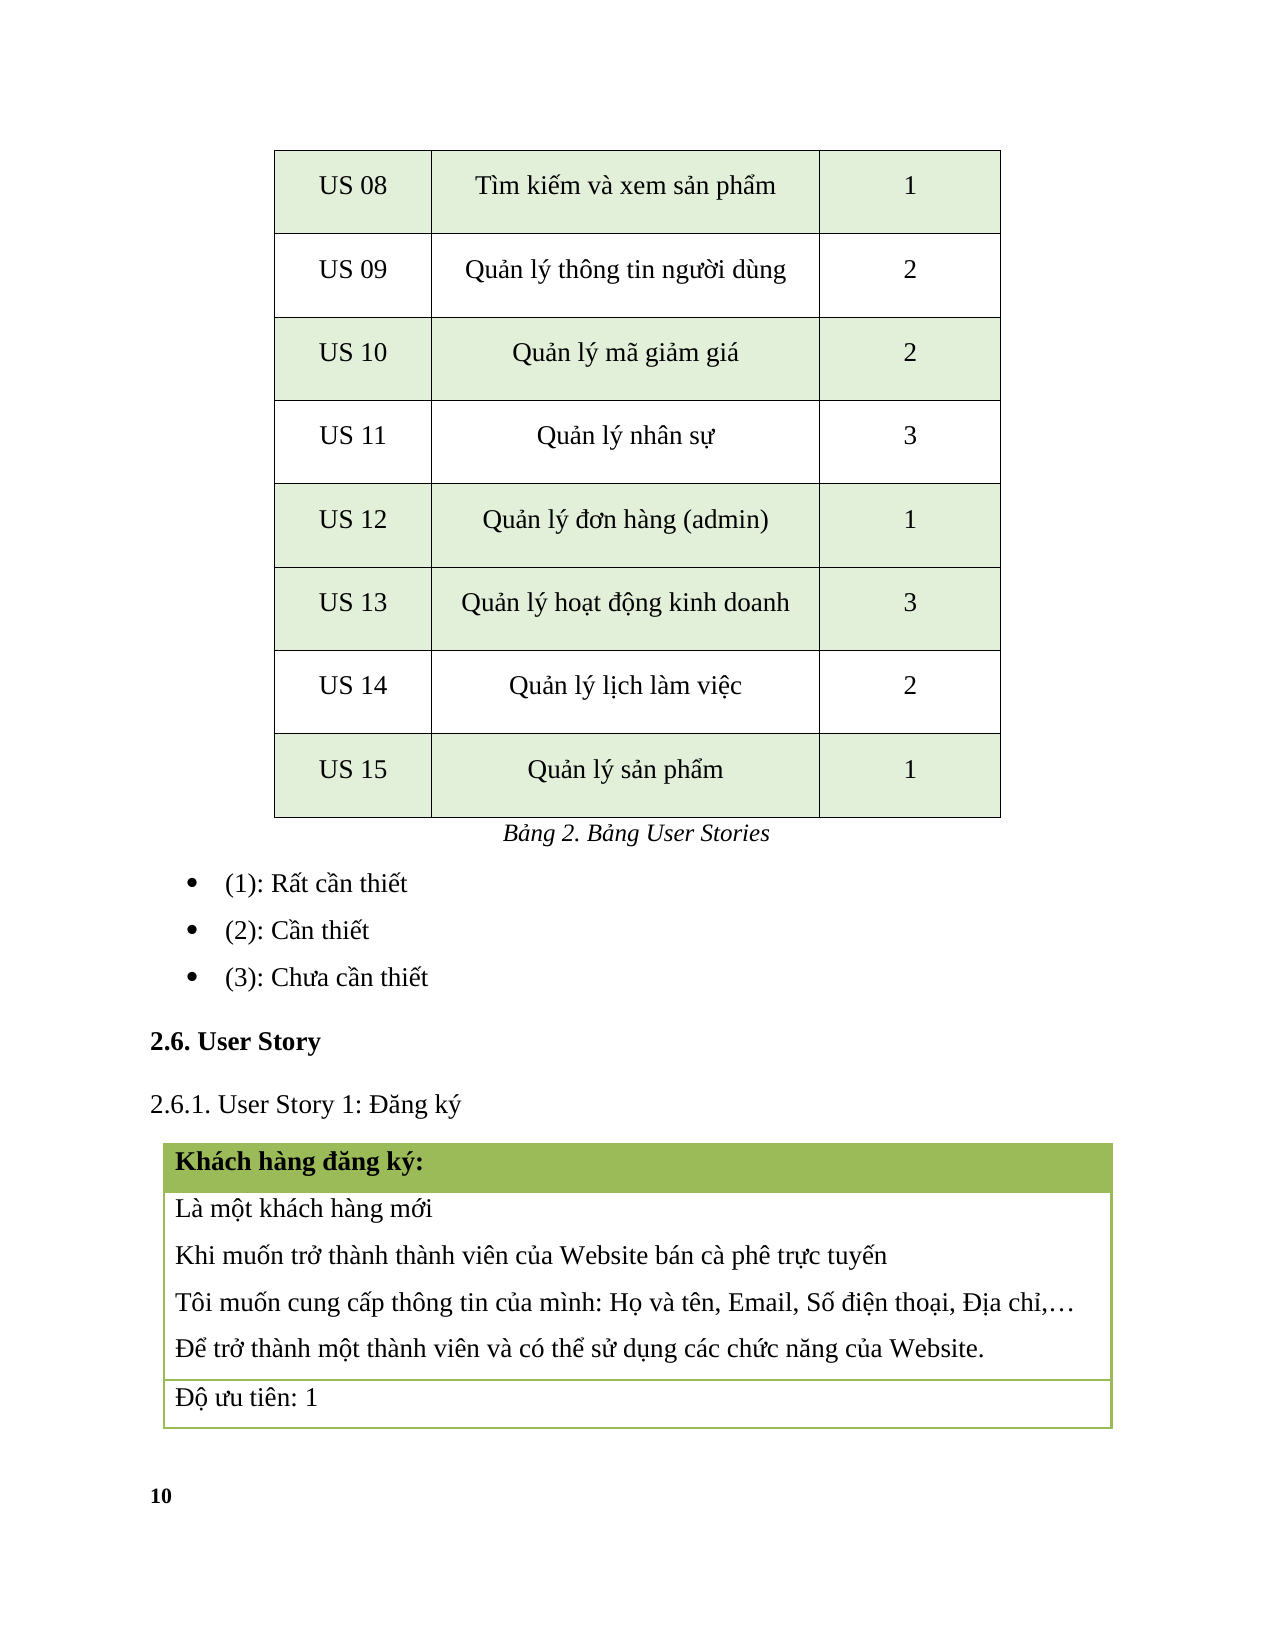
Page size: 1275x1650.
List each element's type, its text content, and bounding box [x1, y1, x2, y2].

table_cell Tìm kiếm và xem sản phẩm [432, 151, 819, 233]
table_cell 1 [820, 151, 1000, 233]
list (3): Chưa cần thiết [187, 961, 1125, 992]
table_cell Là một khách hàng mới Khi muốn trở thành thành viên của Website bán cà phê trực tuyến Tôi muốn cung cấp thông tin của mình: Họ và tên, Email, Số điện thoại, Địa chỉ,… Để trở thành một thành viên và có thể sử dụng các chức năng của Website. [165, 1193, 1110, 1379]
table_cell Quản lý hoạt động kinh doanh [432, 568, 819, 650]
table_cell US 09 [275, 234, 431, 317]
table_cell Quản lý sản phẩm [432, 734, 819, 817]
table_cell US 11 [275, 401, 431, 483]
table_cell 2 [820, 234, 1000, 317]
table_cell US 12 [275, 484, 431, 567]
table_cell Quản lý mã giảm giá [432, 318, 819, 400]
subtitle 2.6.1. User Story 1: Đăng ký [150, 1088, 1125, 1119]
table_cell 2 [820, 651, 1000, 733]
table_cell Quản lý lịch làm việc [432, 651, 819, 733]
text Bảng 2. Bảng User Stories [150, 818, 1125, 846]
table_cell Độ ưu tiên: 1 [165, 1381, 1110, 1427]
table_cell 1 [820, 734, 1000, 817]
list (1): Rất cần thiết [187, 867, 1125, 898]
subtitle 2.6. User Story [150, 1024, 1125, 1056]
table_cell 1 [820, 484, 1000, 567]
table_cell 3 [820, 401, 1000, 483]
table_header Khách hàng đăng ký: [165, 1145, 1110, 1190]
list (2): Cần thiết [187, 914, 1125, 945]
table_cell US 10 [275, 318, 431, 400]
table_cell US 08 [275, 151, 431, 233]
table_cell Quản lý đơn hàng (admin) [432, 484, 819, 567]
table_cell 3 [820, 568, 1000, 650]
table_cell Quản lý thông tin người dùng [432, 234, 819, 317]
table_cell US 13 [275, 568, 431, 650]
table_cell 2 [820, 318, 1000, 400]
table_cell US 14 [275, 651, 431, 733]
table_cell Quản lý nhân sự [432, 401, 819, 483]
table_cell US 15 [275, 734, 431, 817]
